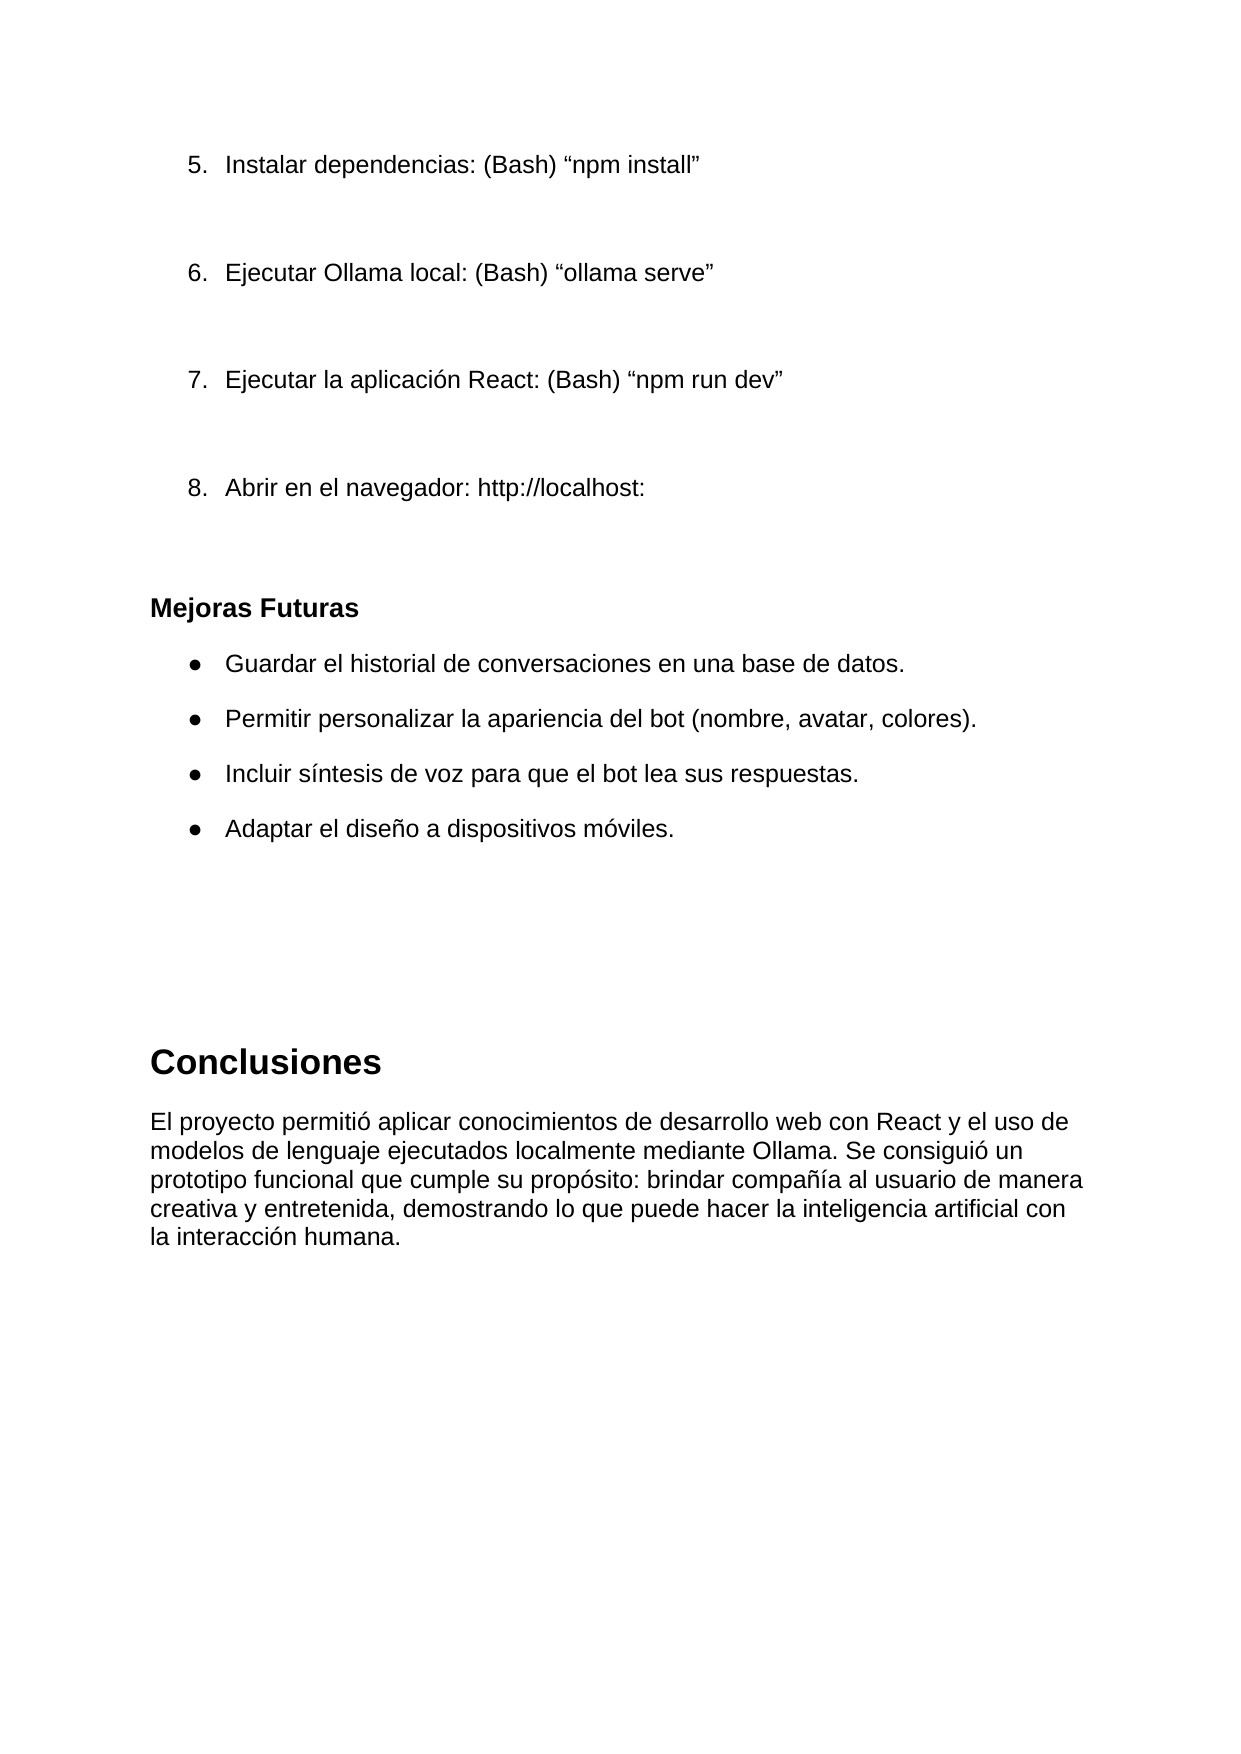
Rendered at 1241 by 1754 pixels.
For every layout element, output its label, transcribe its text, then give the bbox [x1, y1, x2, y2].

text El proyecto permitió aplicar conocimientos de desarrollo web con React y el uso de modelos de lenguaje ejecutados localmente mediante Ollama. Se consiguió un prototipo funcional que cumple su propósito: brindar compañía al usuario de manera creativa y entretenida, demostrando lo que puede hacer la inteligencia artificial con la interacción humana. [150, 1107, 1090, 1251]
subtitle Mejoras Futuras [150, 592, 1090, 624]
list Permitir personalizar la apariencia del bot (nombre, avatar, colores). [187, 704, 1090, 759]
list Ejecutar la aplicación React: (Bash) “npm run dev” [187, 365, 1090, 394]
list Adaptar el diseño a dispositivos móviles. [187, 814, 1090, 843]
list Guardar el historial de conversaciones en una base de datos. [187, 649, 1090, 704]
list Instalar dependencias: (Bash) “npm install” [187, 150, 1090, 179]
list Abrir en el navegador: http://localhost: [187, 472, 1090, 501]
list Ejecutar Ollama local: (Bash) “ollama serve” [187, 257, 1090, 286]
subtitle Conclusiones [150, 1042, 1090, 1082]
list Incluir síntesis de voz para que el bot lea sus respuestas. [187, 759, 1090, 814]
